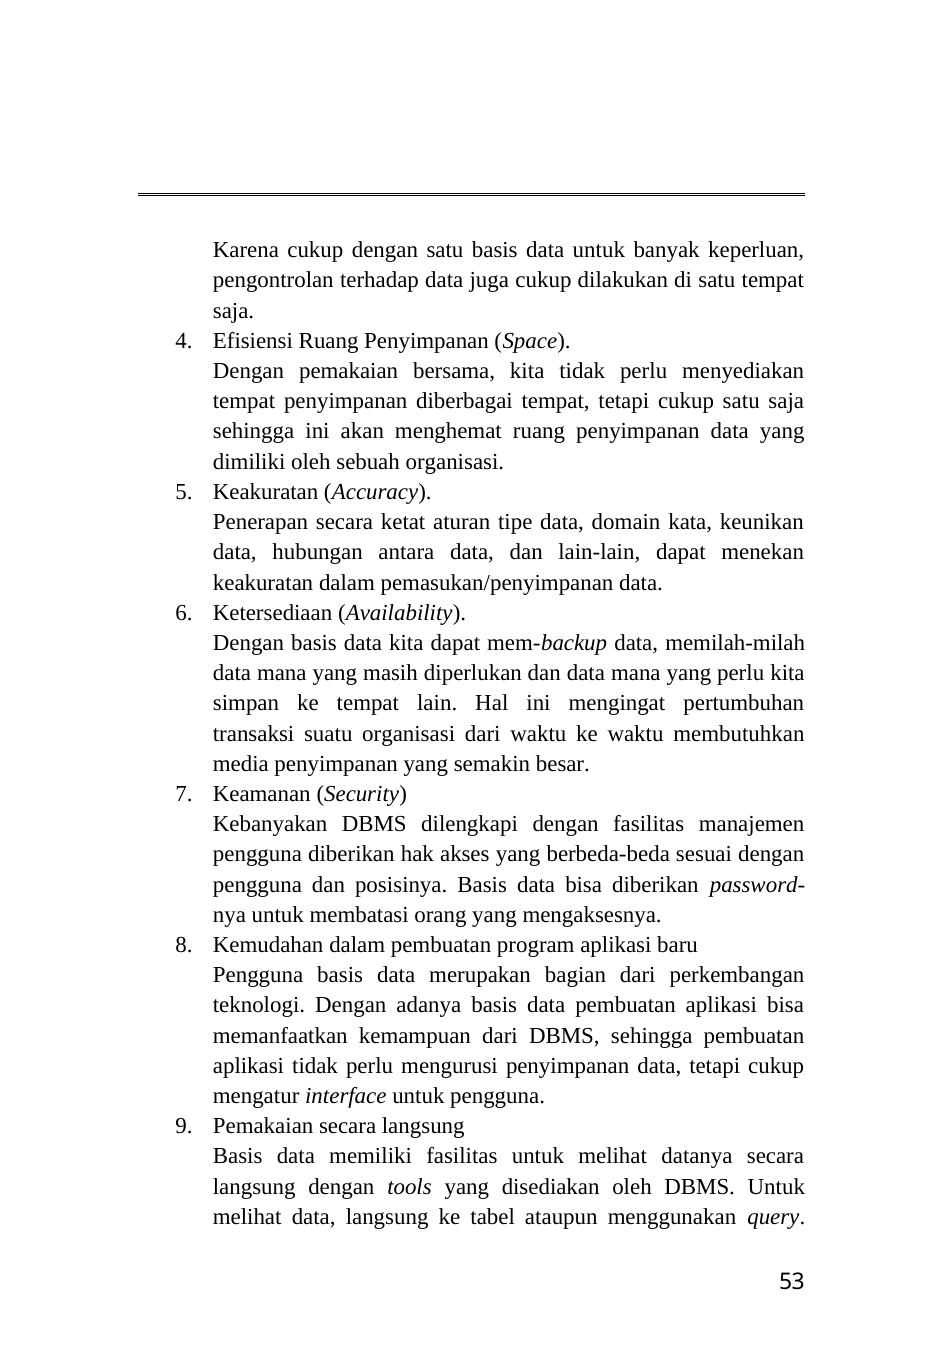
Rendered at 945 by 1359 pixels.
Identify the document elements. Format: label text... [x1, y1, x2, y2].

list Kemudahan dalam pembuatan program aplikasi baru [175, 931, 805, 957]
list Penerapan secara ketat aturan tipe data, domain kata, keunikan data, hubungan antara data, dan lain-lain, dapat menekan keakuratan dalam pemasukan/penyimpanan data. [213, 508, 805, 595]
list Dengan pemakaian bersama, kita tidak perlu menyediakan tempat penyimpanan diberbagai tempat, tetapi cukup satu saja sehingga ini akan menghemat ruang penyimpanan data yang dimiliki oleh sebuah organisasi. [213, 357, 805, 474]
list Efisiensi Ruang Penyimpanan (Space). [175, 327, 805, 353]
list Keamanan (Security) [175, 780, 805, 806]
list Kebanyakan DBMS dilengkapi dengan fasilitas manajemen pengguna diberikan hak akses yang berbeda-beda sesuai dengan pengguna dan posisinya. Basis data bisa diberikan password-nya untuk membatasi orang yang mengaksesnya. [213, 810, 805, 927]
list Keakuratan (Accuracy). [175, 478, 805, 504]
list Dengan basis data kita dapat mem-backup data, memilah-milah data mana yang masih diperlukan dan data mana yang perlu kita simpan ke tempat lain. Hal ini mengingat pertumbuhan transaksi suatu organisasi dari waktu ke waktu membutuhkan media penyimpanan yang semakin besar. [213, 629, 805, 776]
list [213, 1142, 805, 1229]
list Pengguna basis data merupakan bagian dari perkembangan teknologi. Dengan adanya basis data pembuatan aplikasi bisa memanfaatkan kemampuan dari DBMS, sehingga pembuatan aplikasi tidak perlu mengurusi penyimpanan data, tetapi cukup mengatur interface untuk pengguna. [213, 961, 805, 1108]
list Ketersediaan (Availability). [175, 599, 805, 625]
list Pemakaian secara langsung [175, 1112, 805, 1139]
list Karena cukup dengan satu basis data untuk banyak keperluan, pengontrolan terhadap data juga cukup dilakukan di satu tempat saja. [213, 236, 805, 323]
